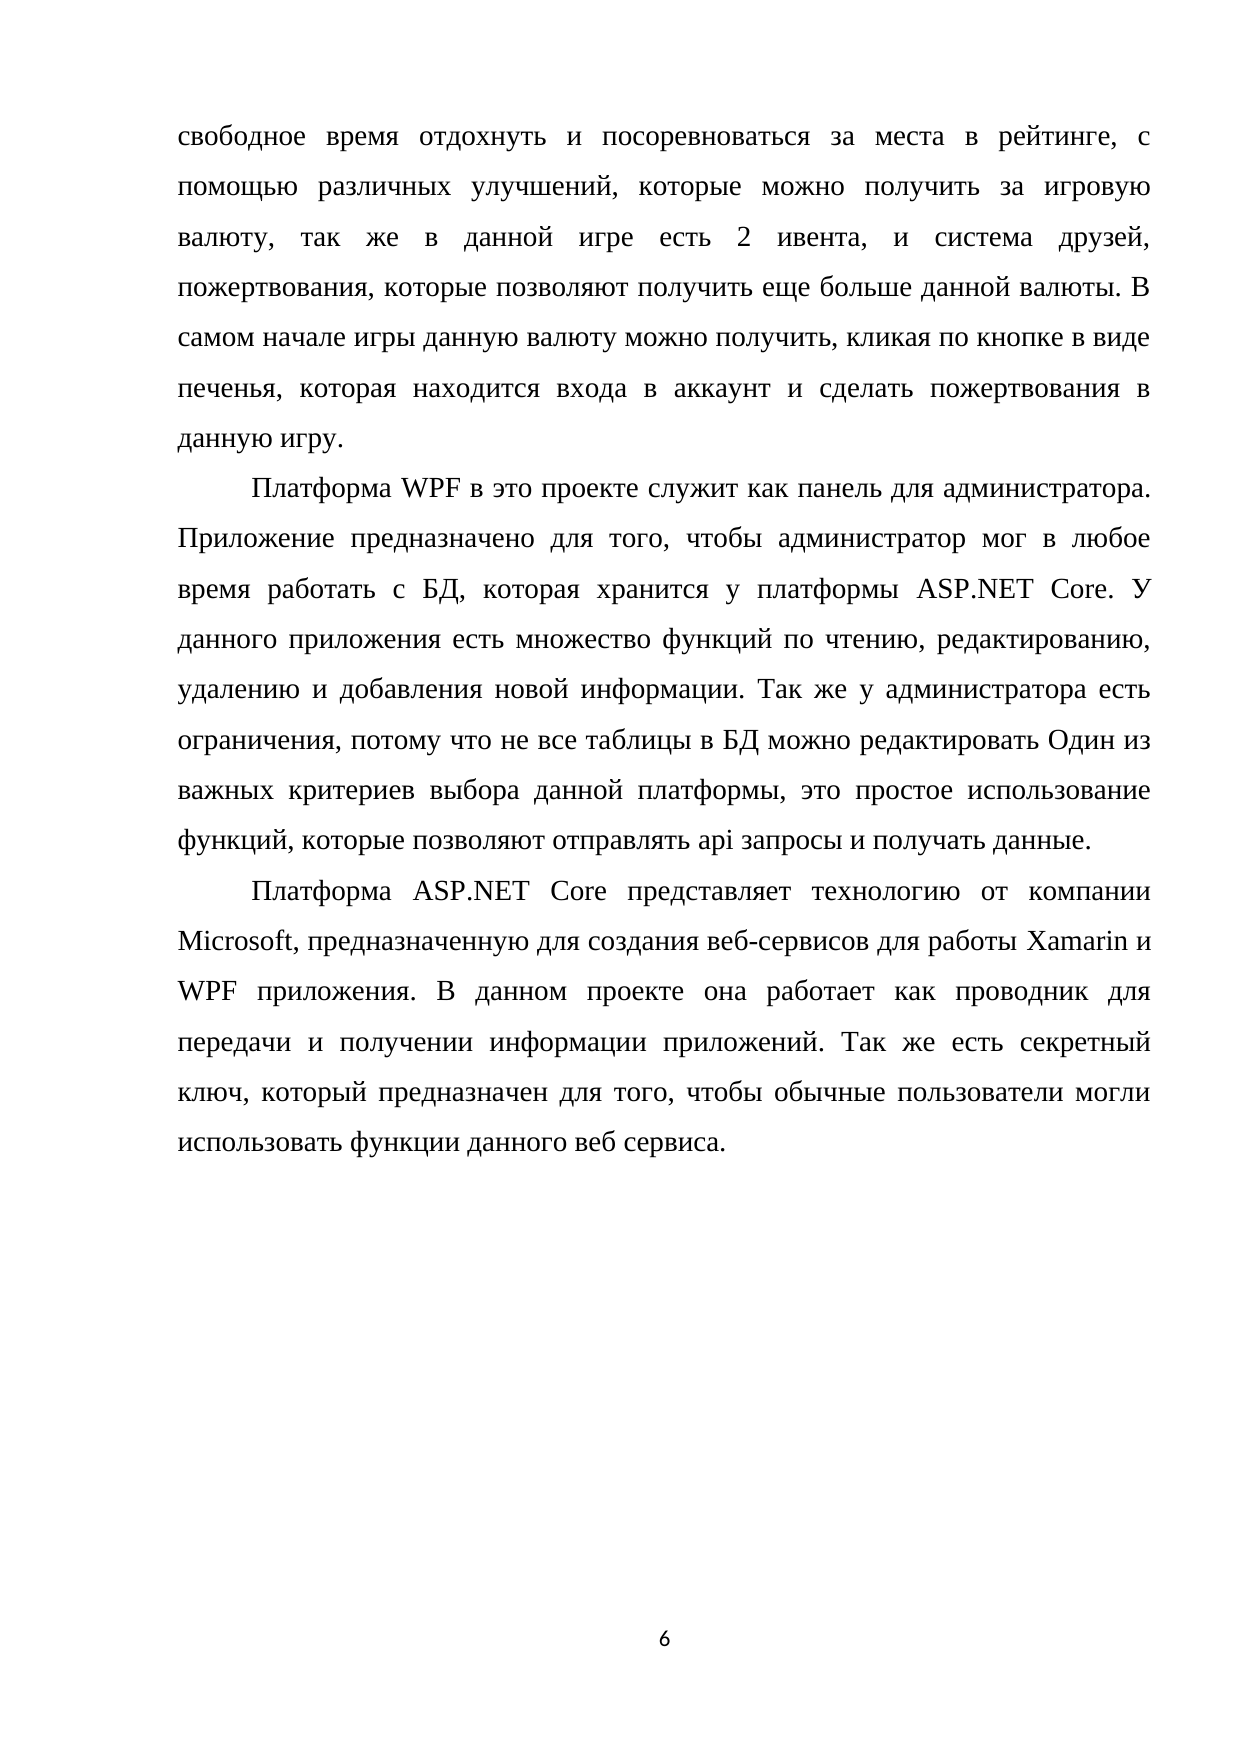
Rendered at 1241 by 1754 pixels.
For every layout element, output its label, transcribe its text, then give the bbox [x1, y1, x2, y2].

list Платформа ASP.NET Core представляет технологию от компании Microsoft, предназначенную для создания веб-сервисов для работы Xamarin и WPF приложения. В данном проекте она работает как проводник для передачи и получении информации приложений. Так же есть секретный ключ, который предназначен для того, чтобы обычные пользователи могли использовать функции данного веб сервиса. [177, 873, 1152, 1158]
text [177, 118, 1152, 453]
text Платформа WPF в это проекте служит как панель для администратора. Приложение предназначено для того, чтобы администратор мог в любое время работать с БД, которая хранится у платформы ASP.NET Core. У данного приложения есть множество функций по чтению, редактированию, удалению и добавления новой информации. Так же у администратора есть ограничения, потому что не все таблицы в БД можно редактировать Один из важных критериев выбора данной платформы, это простое использование функций, которые позволяют отправлять api запросы и получать данные. [177, 470, 1152, 856]
